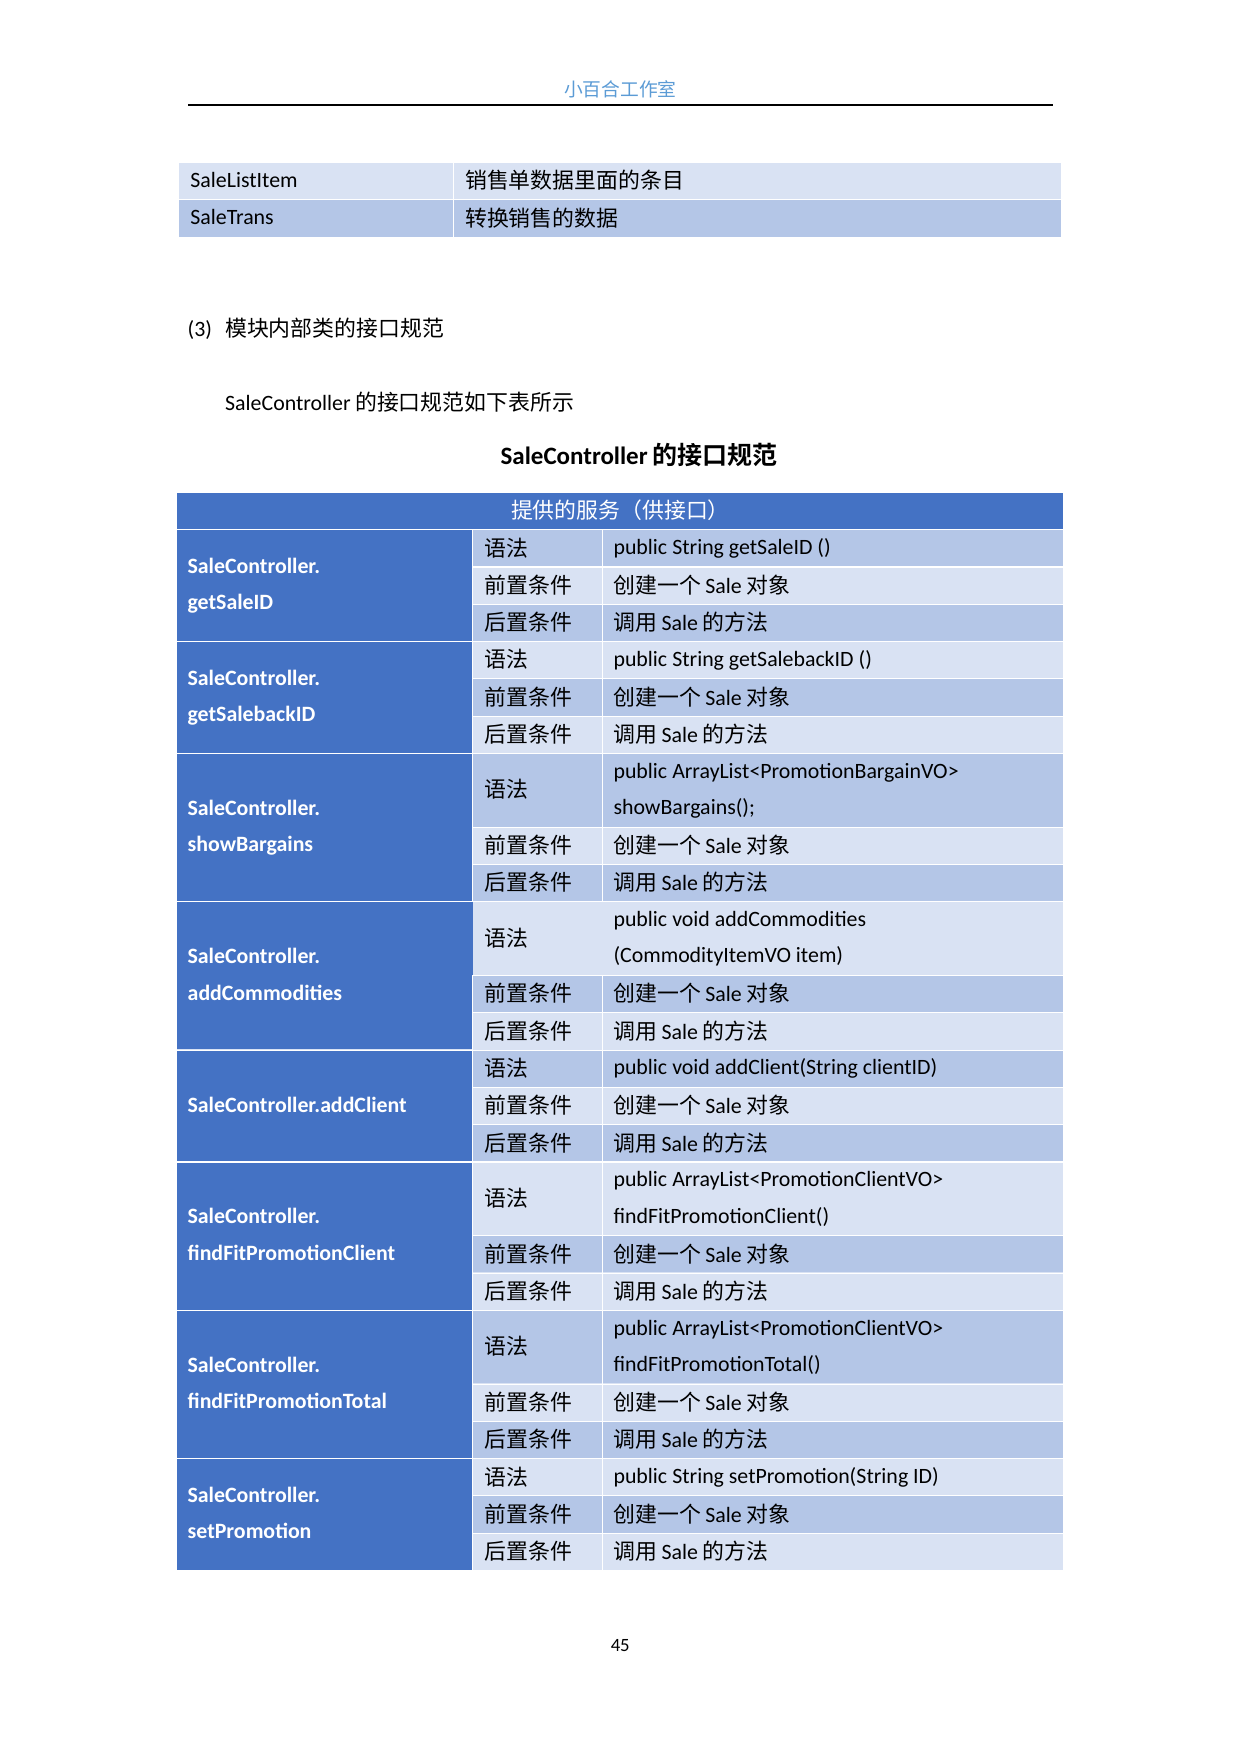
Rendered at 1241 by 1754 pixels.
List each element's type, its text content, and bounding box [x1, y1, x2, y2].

table_header 提供的服务（供接口） [177, 493, 1063, 529]
table_cell public String getSalebackID () [603, 642, 1063, 678]
table_cell 创建一个Sale对象 [603, 1236, 1063, 1272]
table_cell 后置条件 [473, 1274, 602, 1310]
table_cell 调用Sale的方法 [603, 1534, 1063, 1570]
table_cell public String getSaleID () [603, 530, 1063, 566]
table_cell 语法 [473, 754, 602, 827]
table_cell SaleController. showBargains [177, 754, 472, 901]
table_cell public ArrayList<PromotionBargainVO> showBargains(); [603, 754, 1063, 827]
table_cell 转换销售的数据 [454, 200, 1061, 237]
table_cell SaleTrans [179, 200, 453, 237]
table_cell 语法 [473, 530, 602, 566]
table_cell 语法 [473, 1163, 602, 1235]
table_cell 调用Sale的方法 [603, 1013, 1063, 1049]
table_cell SaleController. addCommodities [177, 902, 473, 1049]
table_cell 创建一个Sale对象 [603, 1088, 1063, 1124]
table_cell 后置条件 [473, 1422, 602, 1458]
table_cell SaleController. setPromotion [177, 1459, 472, 1570]
table_cell public ArrayList<PromotionClientVO> findFitPromotionTotal() [603, 1311, 1063, 1383]
list 模块内部类的接口规范 [187, 311, 1053, 343]
table_cell 后置条件 [473, 865, 602, 901]
table_cell SaleController. getSaleID [177, 530, 472, 641]
table_cell 语法 [473, 902, 602, 975]
table_cell 前置条件 [473, 568, 602, 604]
table_cell 创建一个Sale对象 [603, 976, 1063, 1012]
table_cell SaleController.addClient [177, 1051, 472, 1161]
table_cell SaleController. getSalebackID [177, 642, 472, 753]
table_cell public void addClient(String clientID) [603, 1051, 1063, 1087]
table_cell 调用Sale的方法 [603, 605, 1063, 641]
table_cell 前置条件 [473, 1496, 602, 1533]
table_cell 前置条件 [473, 679, 602, 716]
table_cell 后置条件 [473, 605, 602, 641]
table_cell public void addCommodities (CommodityItemVO item) [602, 902, 1063, 975]
table_cell public ArrayList<PromotionClientVO> findFitPromotionClient() [603, 1163, 1063, 1235]
table_cell 语法 [473, 642, 602, 678]
table_cell 语法 [473, 1311, 602, 1383]
table_cell 调用Sale的方法 [603, 1422, 1063, 1458]
table_cell 前置条件 [473, 1385, 602, 1421]
list SaleController的接口规范如下表所示 [225, 384, 1053, 417]
table_cell 前置条件 [473, 976, 602, 1012]
table_cell 前置条件 [473, 828, 602, 864]
table_cell 调用Sale的方法 [603, 1274, 1063, 1310]
table_cell 后置条件 [473, 1534, 602, 1570]
table_cell 后置条件 [473, 1013, 602, 1049]
table_cell 创建一个Sale对象 [603, 1385, 1063, 1421]
table_cell 前置条件 [473, 1088, 602, 1124]
table_cell 创建一个Sale对象 [603, 828, 1063, 864]
list SaleController的接口规范 [225, 421, 1053, 486]
table_cell SaleController. findFitPromotionClient [177, 1163, 472, 1310]
table_cell SaleController. findFitPromotionTotal [177, 1311, 472, 1458]
table_cell 创建一个Sale对象 [603, 1496, 1063, 1533]
table_cell 前置条件 [473, 1236, 602, 1272]
table_cell 调用Sale的方法 [603, 865, 1063, 901]
table_cell public String setPromotion(String ID) [603, 1459, 1063, 1495]
table_cell 后置条件 [473, 717, 602, 753]
table_cell 创建一个Sale对象 [603, 679, 1063, 716]
table_cell 语法 [473, 1051, 602, 1087]
table_cell 调用Sale的方法 [603, 1125, 1063, 1161]
table_cell 后置条件 [473, 1125, 602, 1161]
table_cell 调用Sale的方法 [603, 717, 1063, 753]
table_cell 销售单数据里面的条目 [454, 163, 1061, 199]
table_cell 语法 [473, 1459, 602, 1495]
table_cell 创建一个Sale对象 [603, 568, 1063, 604]
table_cell SaleListItem [179, 163, 453, 199]
